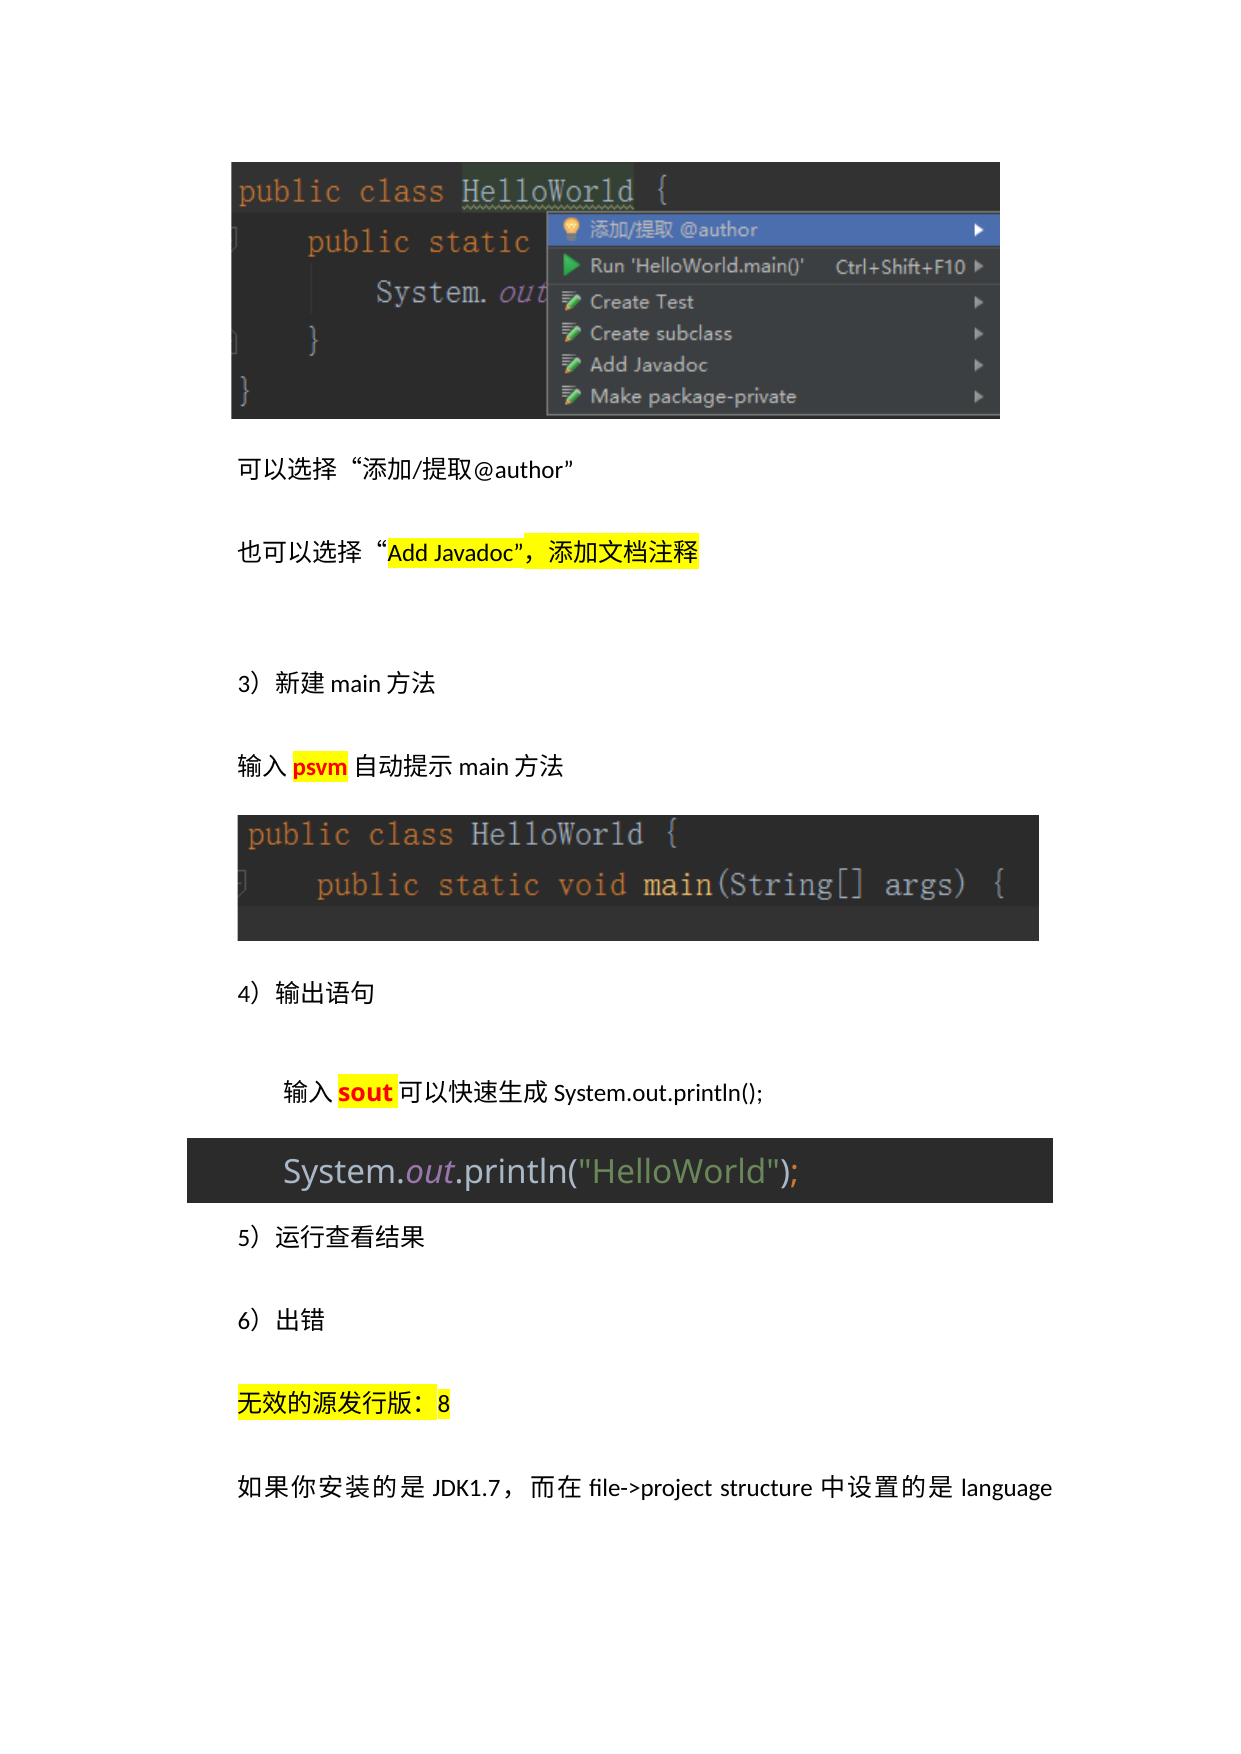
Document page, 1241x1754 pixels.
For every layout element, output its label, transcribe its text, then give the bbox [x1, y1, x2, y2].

text 输入sout可以快速生成 System.out.println(); [187, 1058, 1053, 1123]
text 5）运行查看结果 [187, 1203, 1053, 1268]
picture [237, 815, 1039, 941]
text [187, 1453, 1053, 1518]
text 4）输出语句 [187, 959, 1053, 1024]
picture [231, 162, 1000, 419]
text System.out.println("HelloWorld"); [187, 1138, 1053, 1203]
text 也可以选择“Add Javadoc”，添加文档注释 [187, 518, 1053, 583]
text 无效的源发行版：8 [187, 1369, 1053, 1434]
text 输入psvm 自动提示main方法 [187, 732, 1053, 797]
text 3）新建main方法 [187, 649, 1053, 714]
text 6）出错 [187, 1286, 1053, 1351]
text 可以选择“添加/提取@author” [187, 435, 1053, 500]
